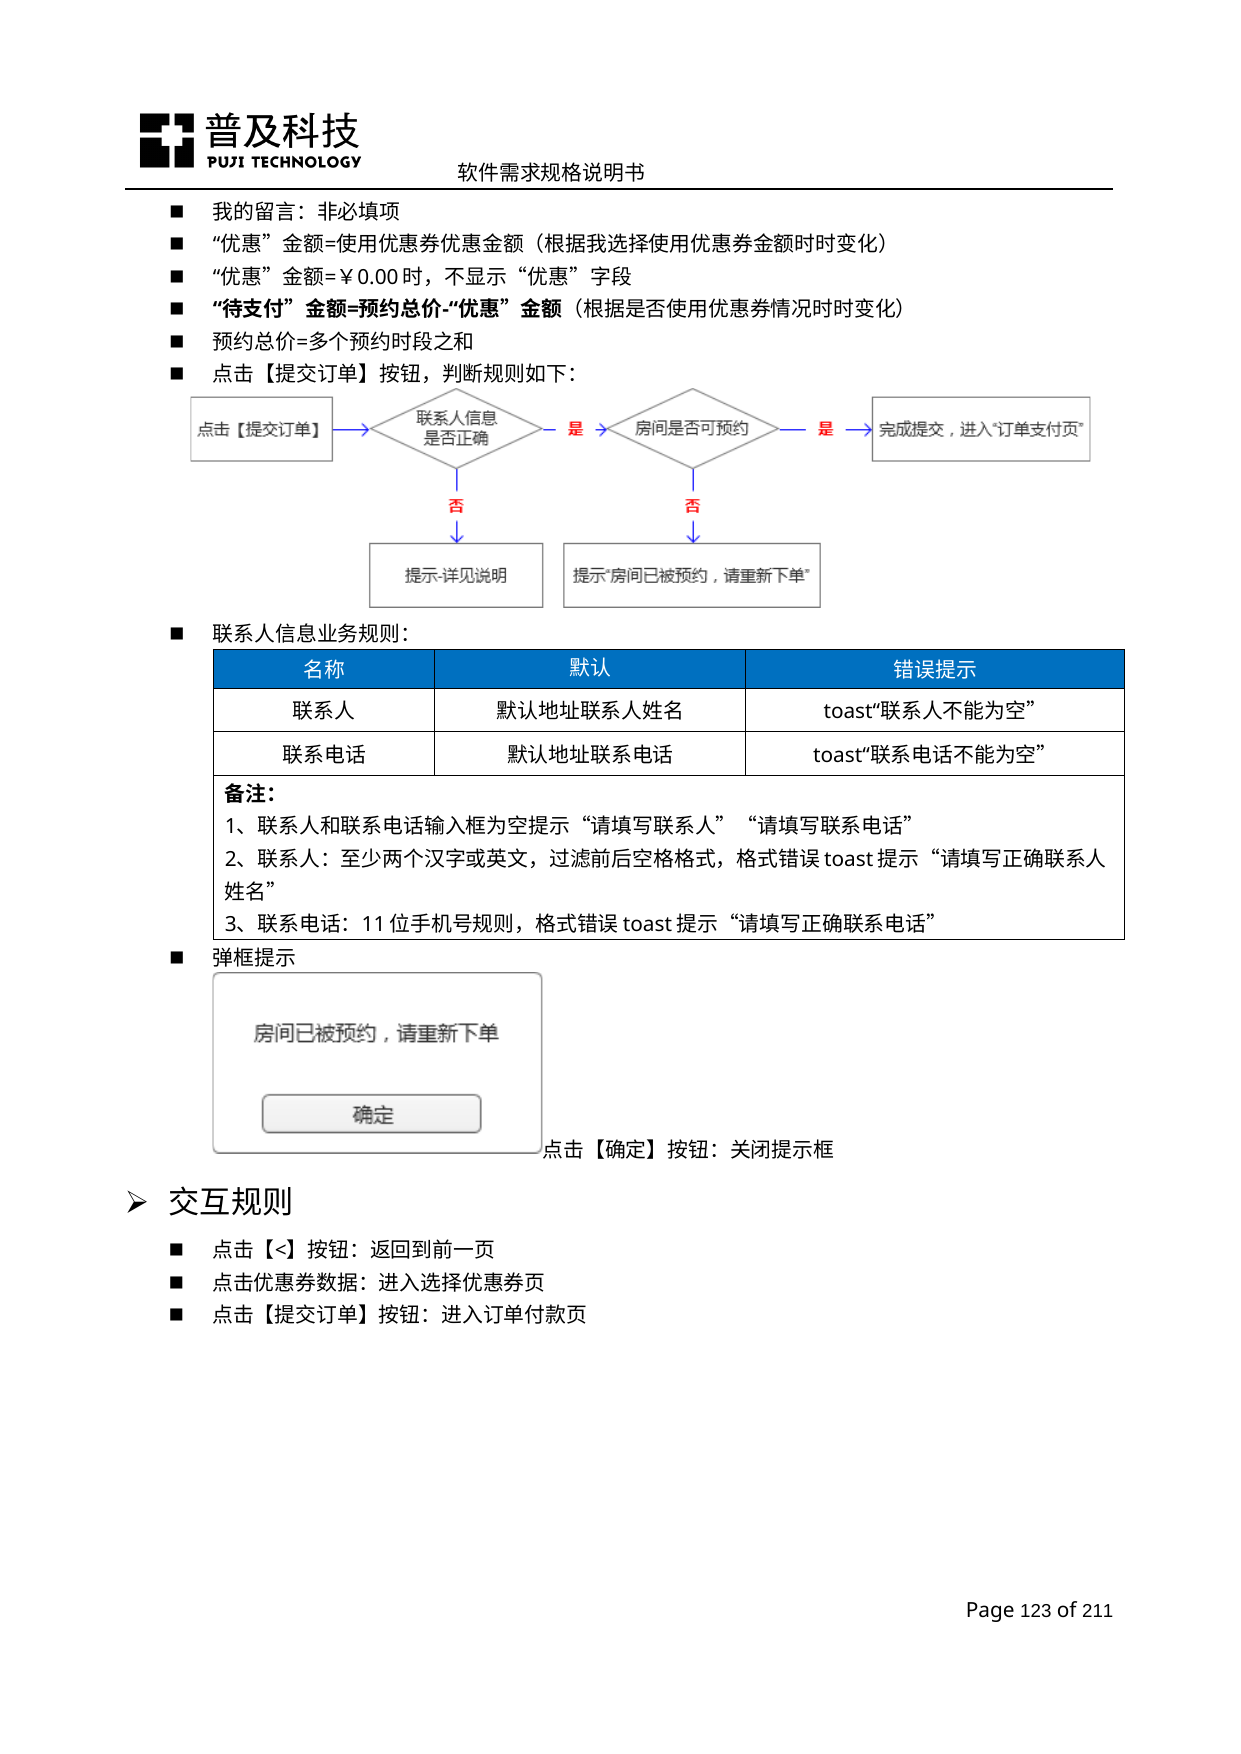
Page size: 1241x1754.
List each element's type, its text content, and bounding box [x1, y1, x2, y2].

list 点击【<】按钮：返回到前一页 [168, 1232, 1113, 1265]
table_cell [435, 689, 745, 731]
list “待支付”金额=预约总价-“优惠”金额（根据是否使用优惠券情况时时变化） [169, 291, 1113, 324]
list 点击【提交订单】按钮，判断规则如下： [169, 356, 1113, 389]
list 我的留言：非必填项 [169, 194, 1113, 226]
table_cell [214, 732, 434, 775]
picture [212, 972, 543, 1154]
list 联系人信息业务规则： [169, 616, 1113, 649]
list 预约总价=多个预约时段之和 [169, 324, 1113, 356]
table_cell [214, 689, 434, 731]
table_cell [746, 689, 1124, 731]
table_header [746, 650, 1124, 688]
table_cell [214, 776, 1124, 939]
list 弹框提示 [169, 940, 1113, 972]
picture [190, 388, 1091, 608]
list “优惠”金额=使用优惠券优惠金额（根据我选择使用优惠券金额时时变化） [169, 226, 1113, 259]
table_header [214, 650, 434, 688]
list “优惠”金额=￥0.00时，不显示“优惠”字段 [169, 259, 1113, 291]
list 交互规则 [124, 1167, 1113, 1232]
list 点击【提交订单】按钮：进入订单付款页 [168, 1297, 1113, 1330]
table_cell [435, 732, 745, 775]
list 点击优惠券数据：进入选择优惠券页 [168, 1265, 1113, 1297]
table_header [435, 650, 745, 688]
picture [124, 103, 365, 180]
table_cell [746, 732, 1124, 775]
